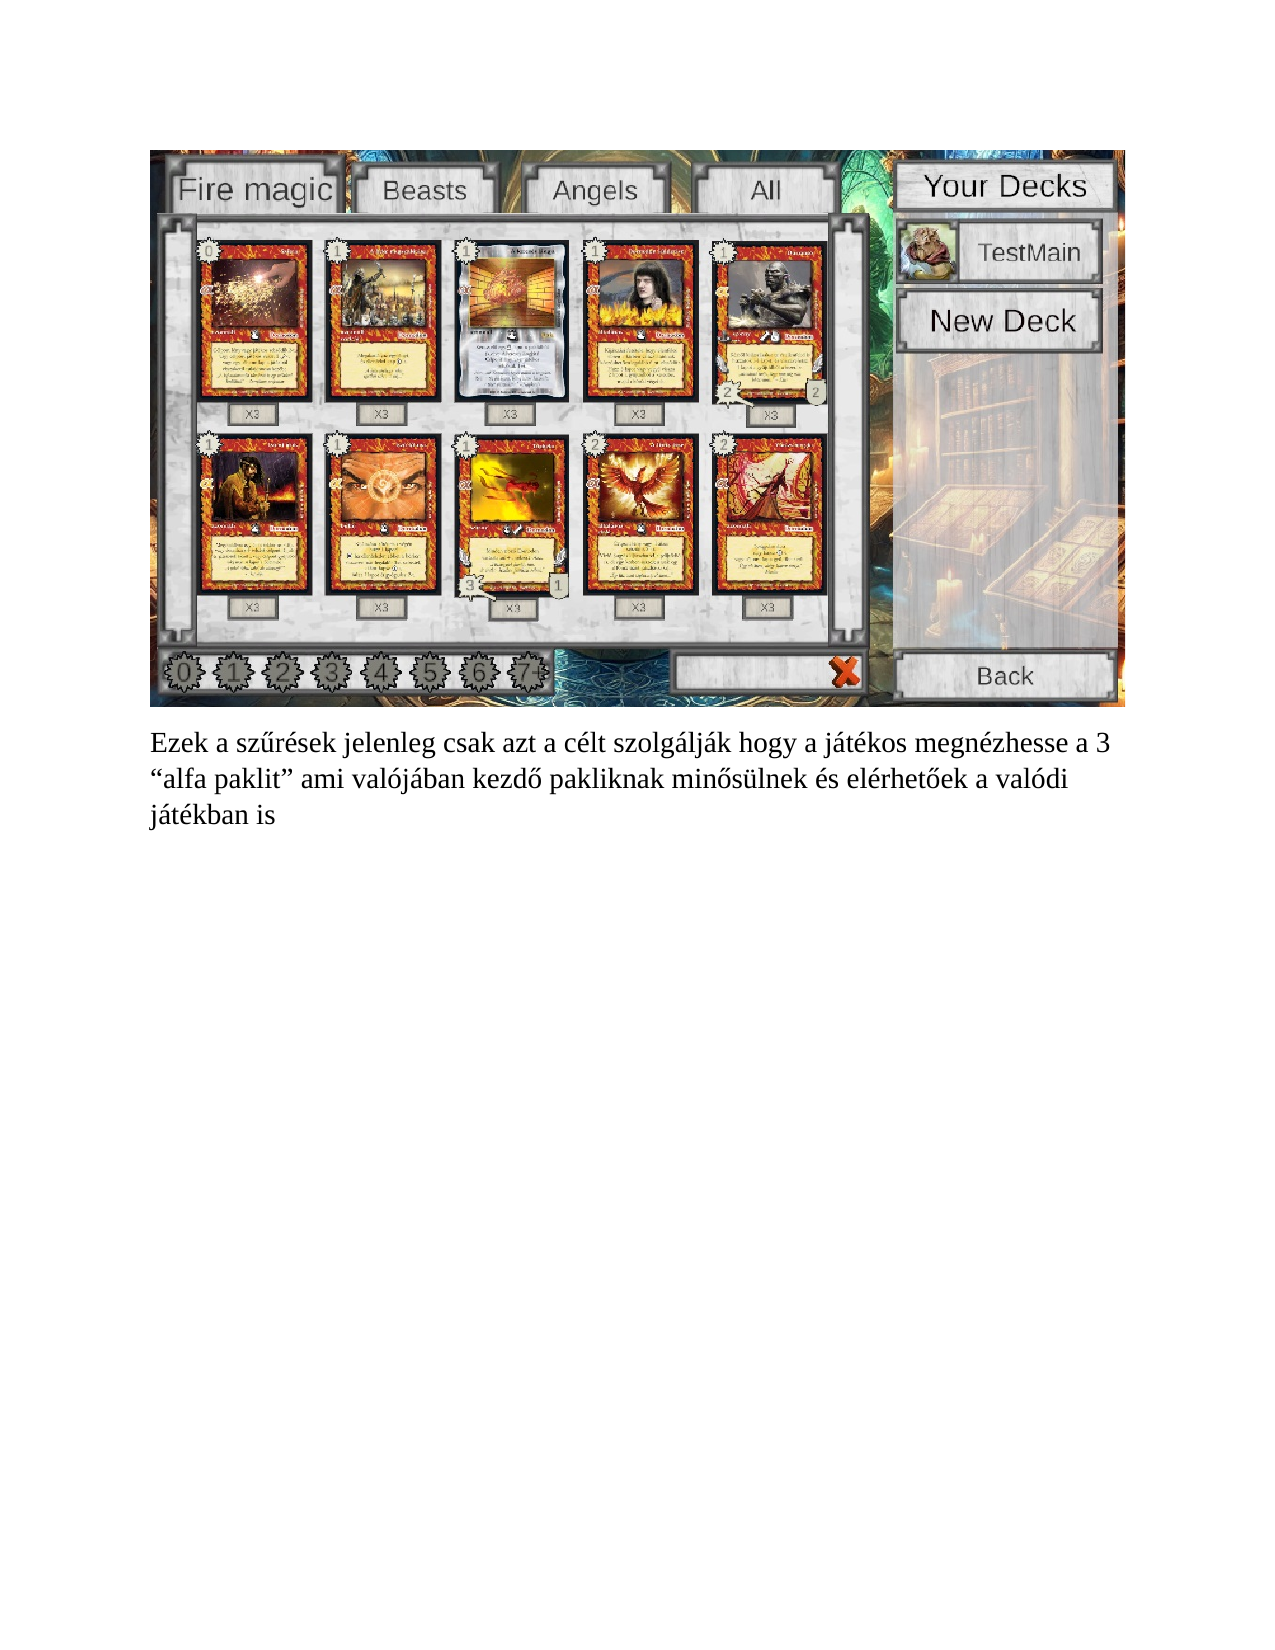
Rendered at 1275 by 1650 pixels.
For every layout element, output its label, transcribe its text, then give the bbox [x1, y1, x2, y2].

picture [150, 150, 1125, 707]
text Ezek a szűrések jelenleg csak azt a célt szolgálják hogy a játékos megnézhesse a 3 “alfa paklit” ami valójában kezdő pakliknak minősülnek és elérhetőek a valódi játékban is [150, 725, 1125, 831]
